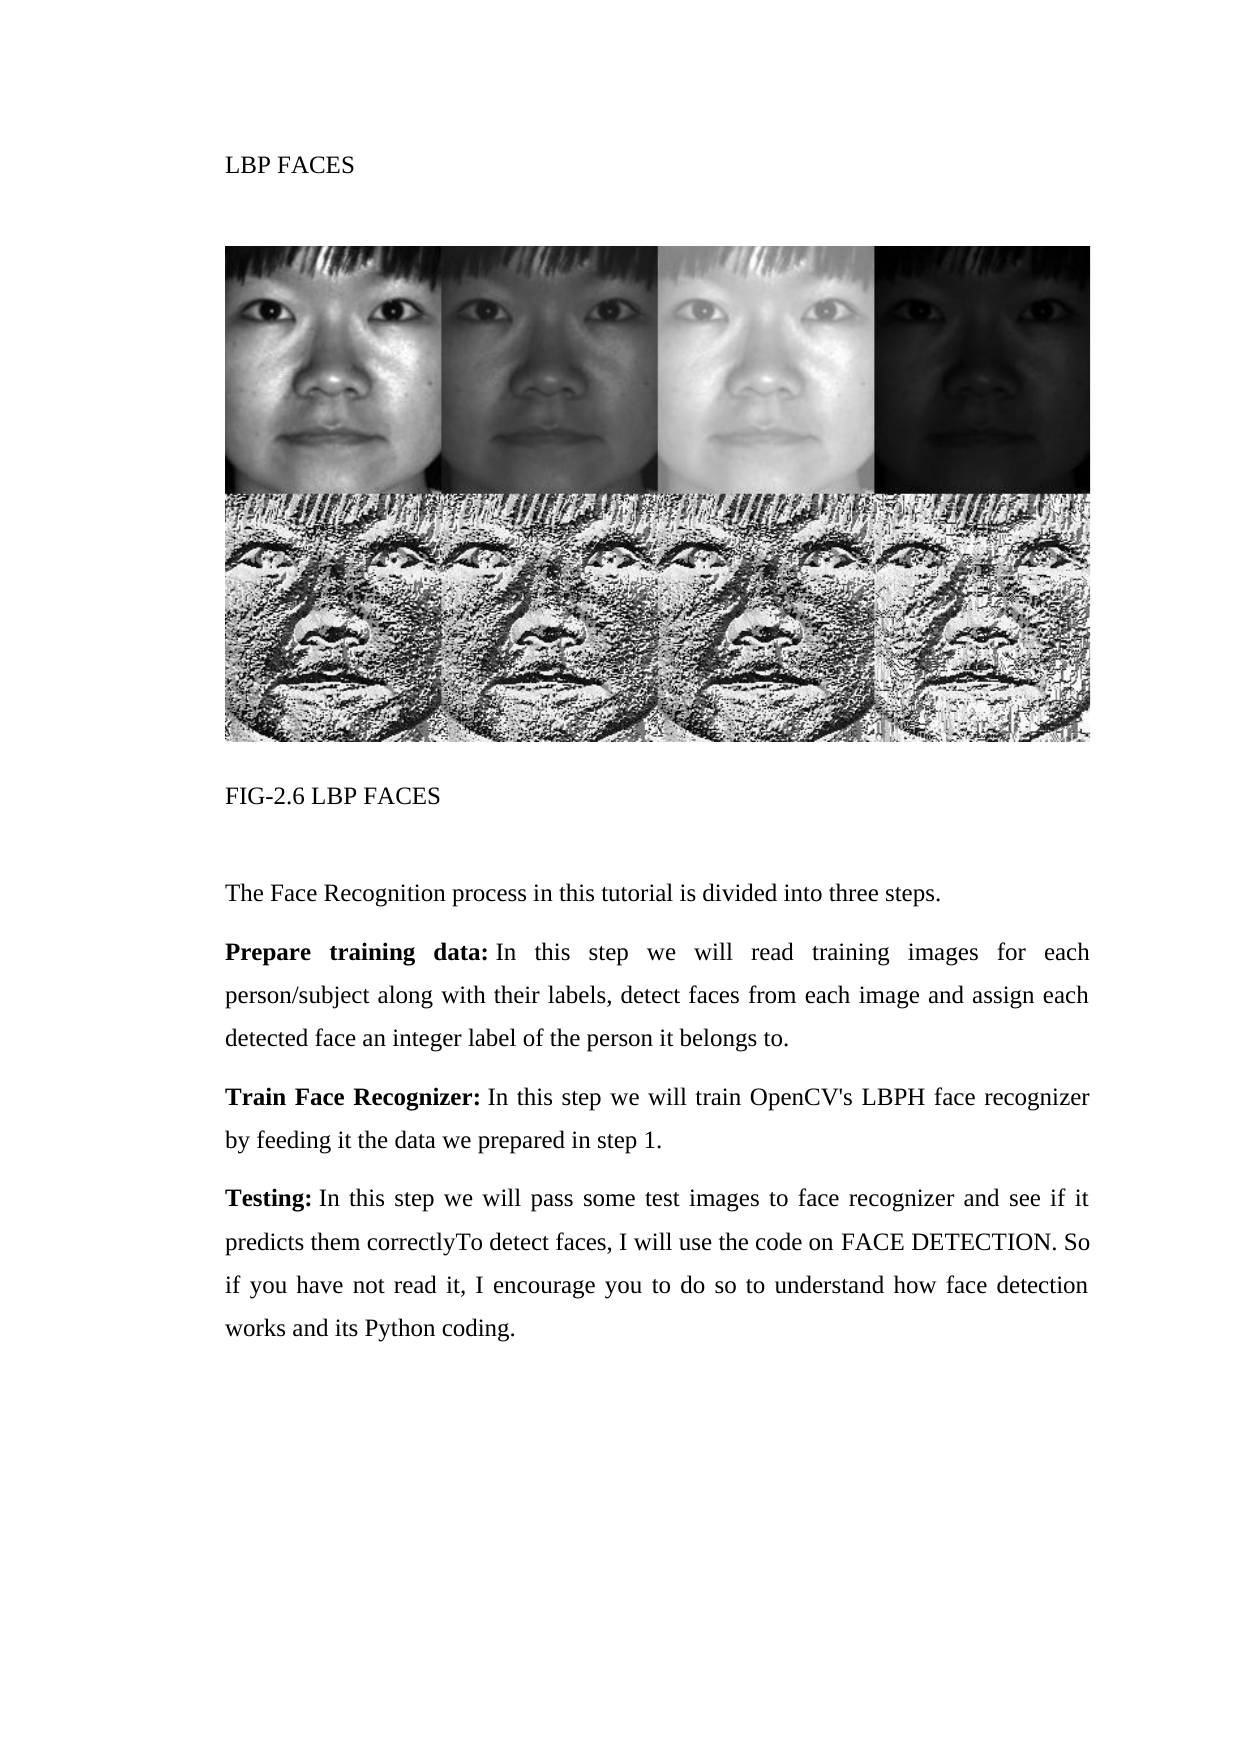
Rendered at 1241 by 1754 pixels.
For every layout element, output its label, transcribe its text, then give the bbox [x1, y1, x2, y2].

picture [225, 246, 1091, 742]
text The Face Recognition process in this tutorial is divided into three steps. [225, 878, 1090, 907]
text Train Face Recognizer: In this step we will train OpenCV's LBPH face recognizer by feeding it the data we prepared in step 1. [225, 1082, 1090, 1153]
text Testing: In this step we will pass some test images to face recognizer and see if it predicts them correctlyTo detect faces, I will use the code on FACE DETECTION. So if you have not read it, I encourage you to do so to understand how face detection works and its Python coding. [225, 1183, 1090, 1342]
text LBP FACES [225, 150, 1090, 179]
text Prepare training data: In this step we will read training images for each person/subject along with their labels, detect faces from each image and assign each detected face an integer label of the person it belongs to. [225, 937, 1090, 1052]
text FIG-2.6 LBP FACES [225, 781, 1090, 810]
